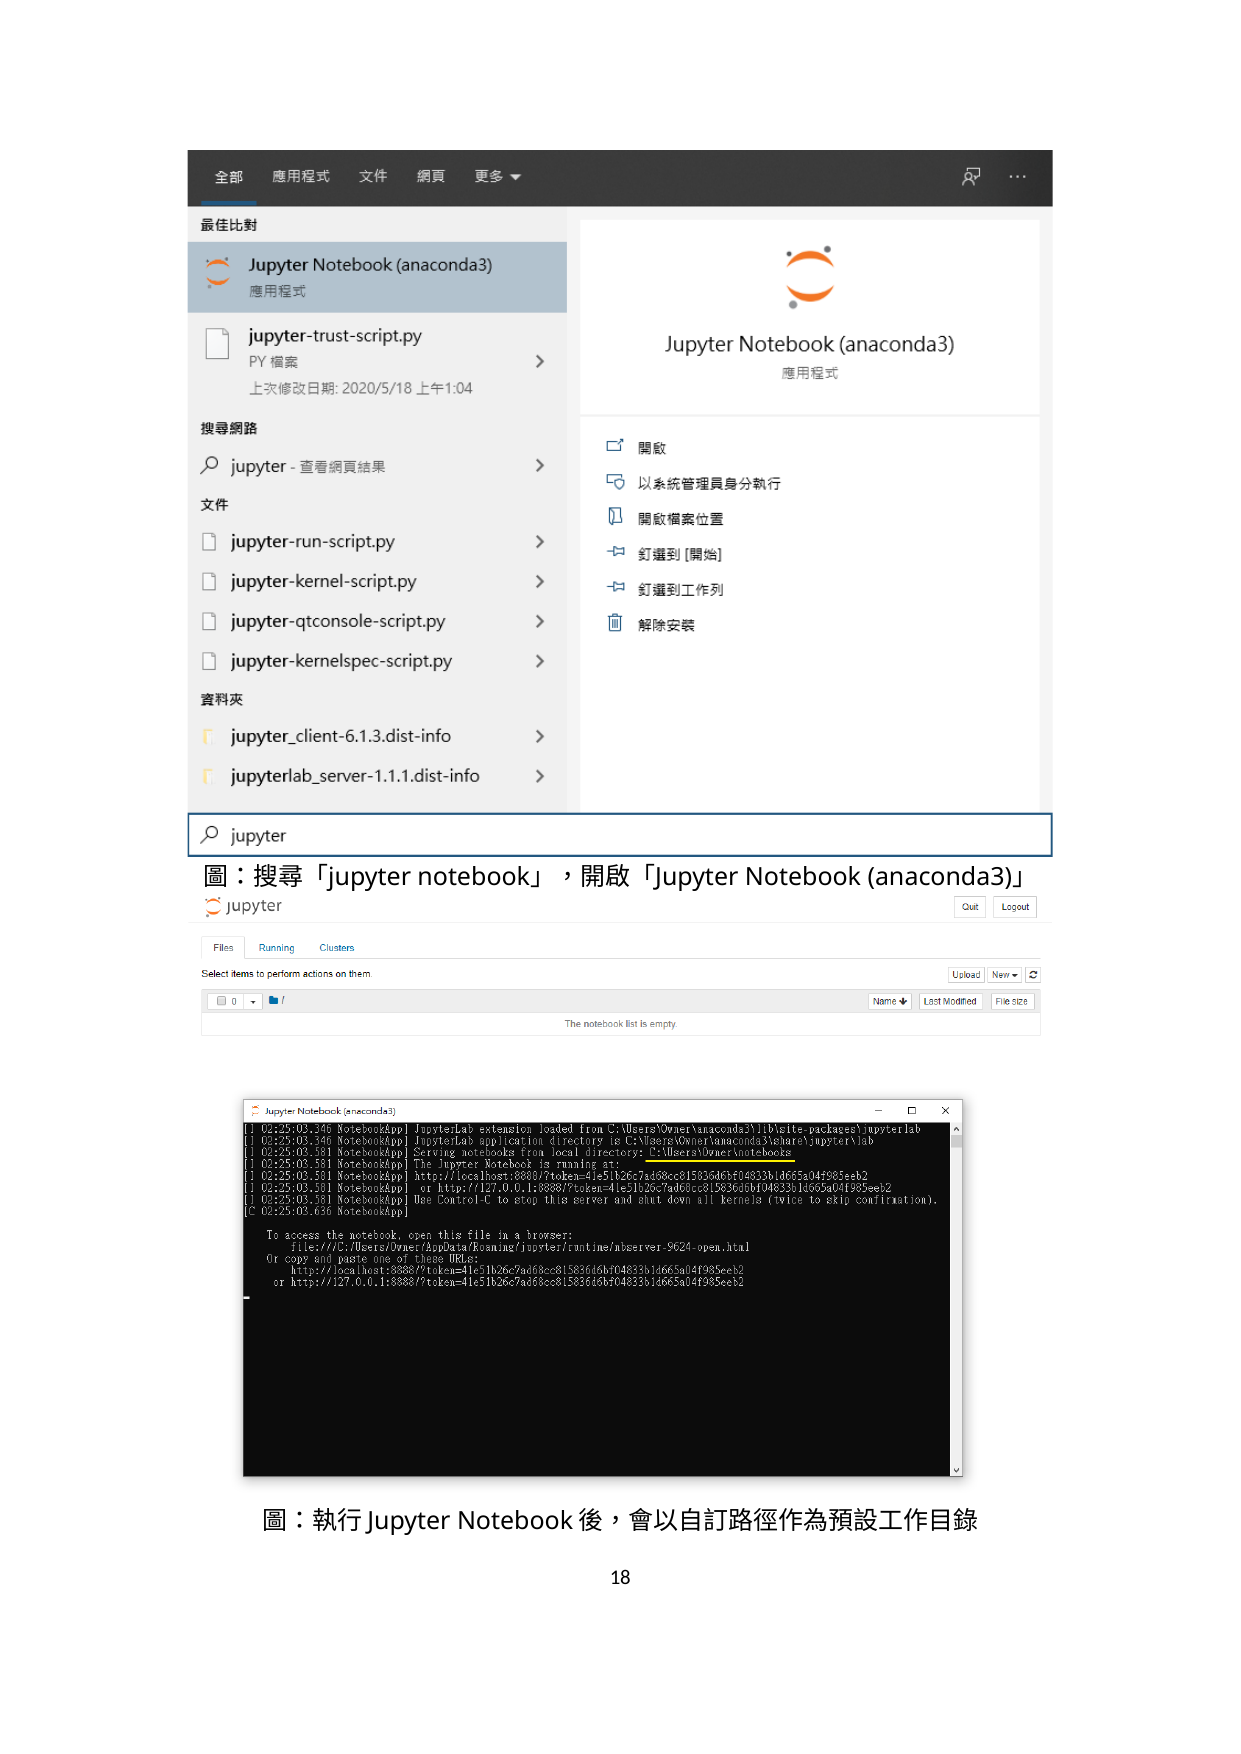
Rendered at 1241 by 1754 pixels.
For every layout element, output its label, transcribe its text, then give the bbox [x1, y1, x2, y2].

picture [188, 892, 1052, 1501]
text 圖：執行Jupyter Notebook後，會以自訂路徑作為預設工作目錄 [187, 1501, 1053, 1537]
text 圖：搜尋「jupyter notebook」，開啟「Jupyter Notebook (anaconda3)」 [187, 857, 1053, 892]
picture [187, 150, 1053, 857]
